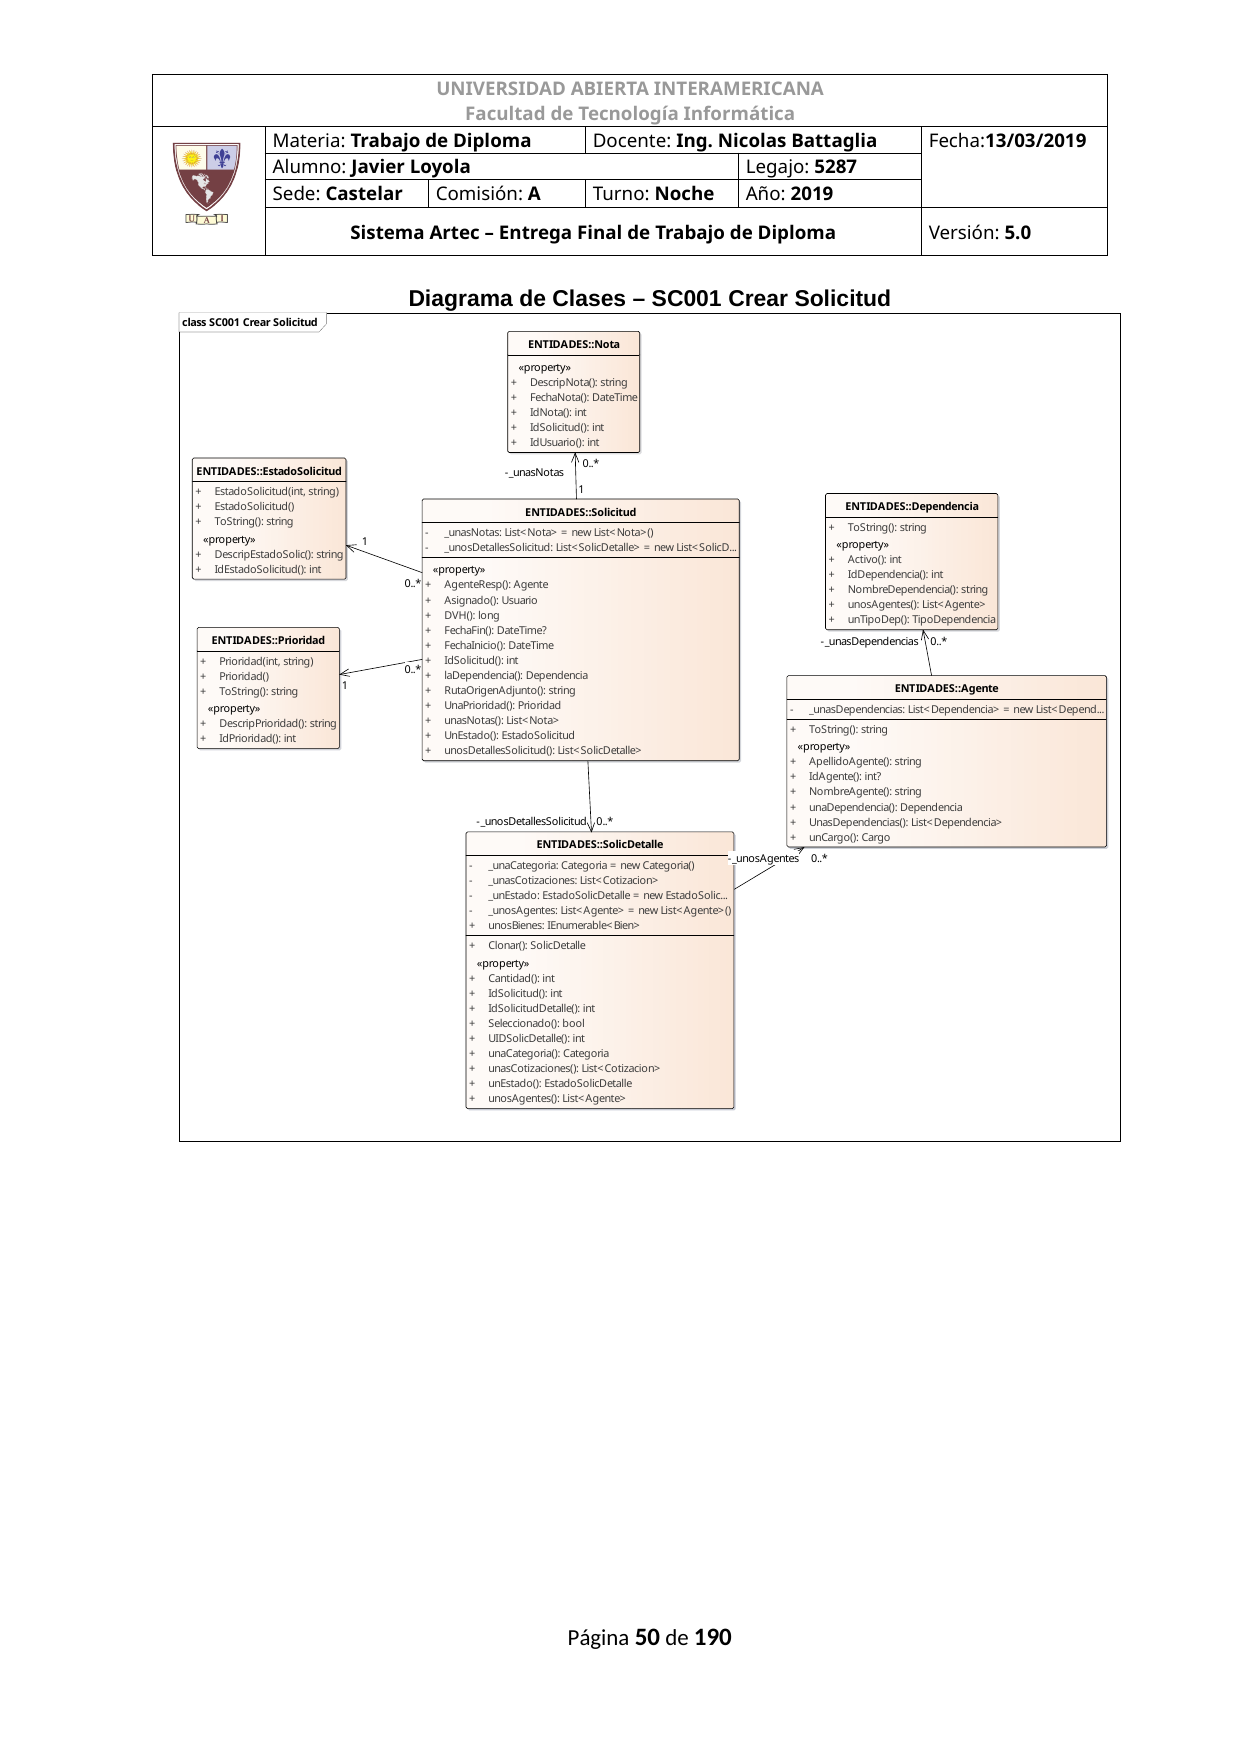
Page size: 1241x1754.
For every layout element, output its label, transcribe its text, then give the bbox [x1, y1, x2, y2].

picture [157, 136, 257, 228]
text Diagrama de Clases – SC001 Crear Solicitud [177, 284, 1122, 311]
